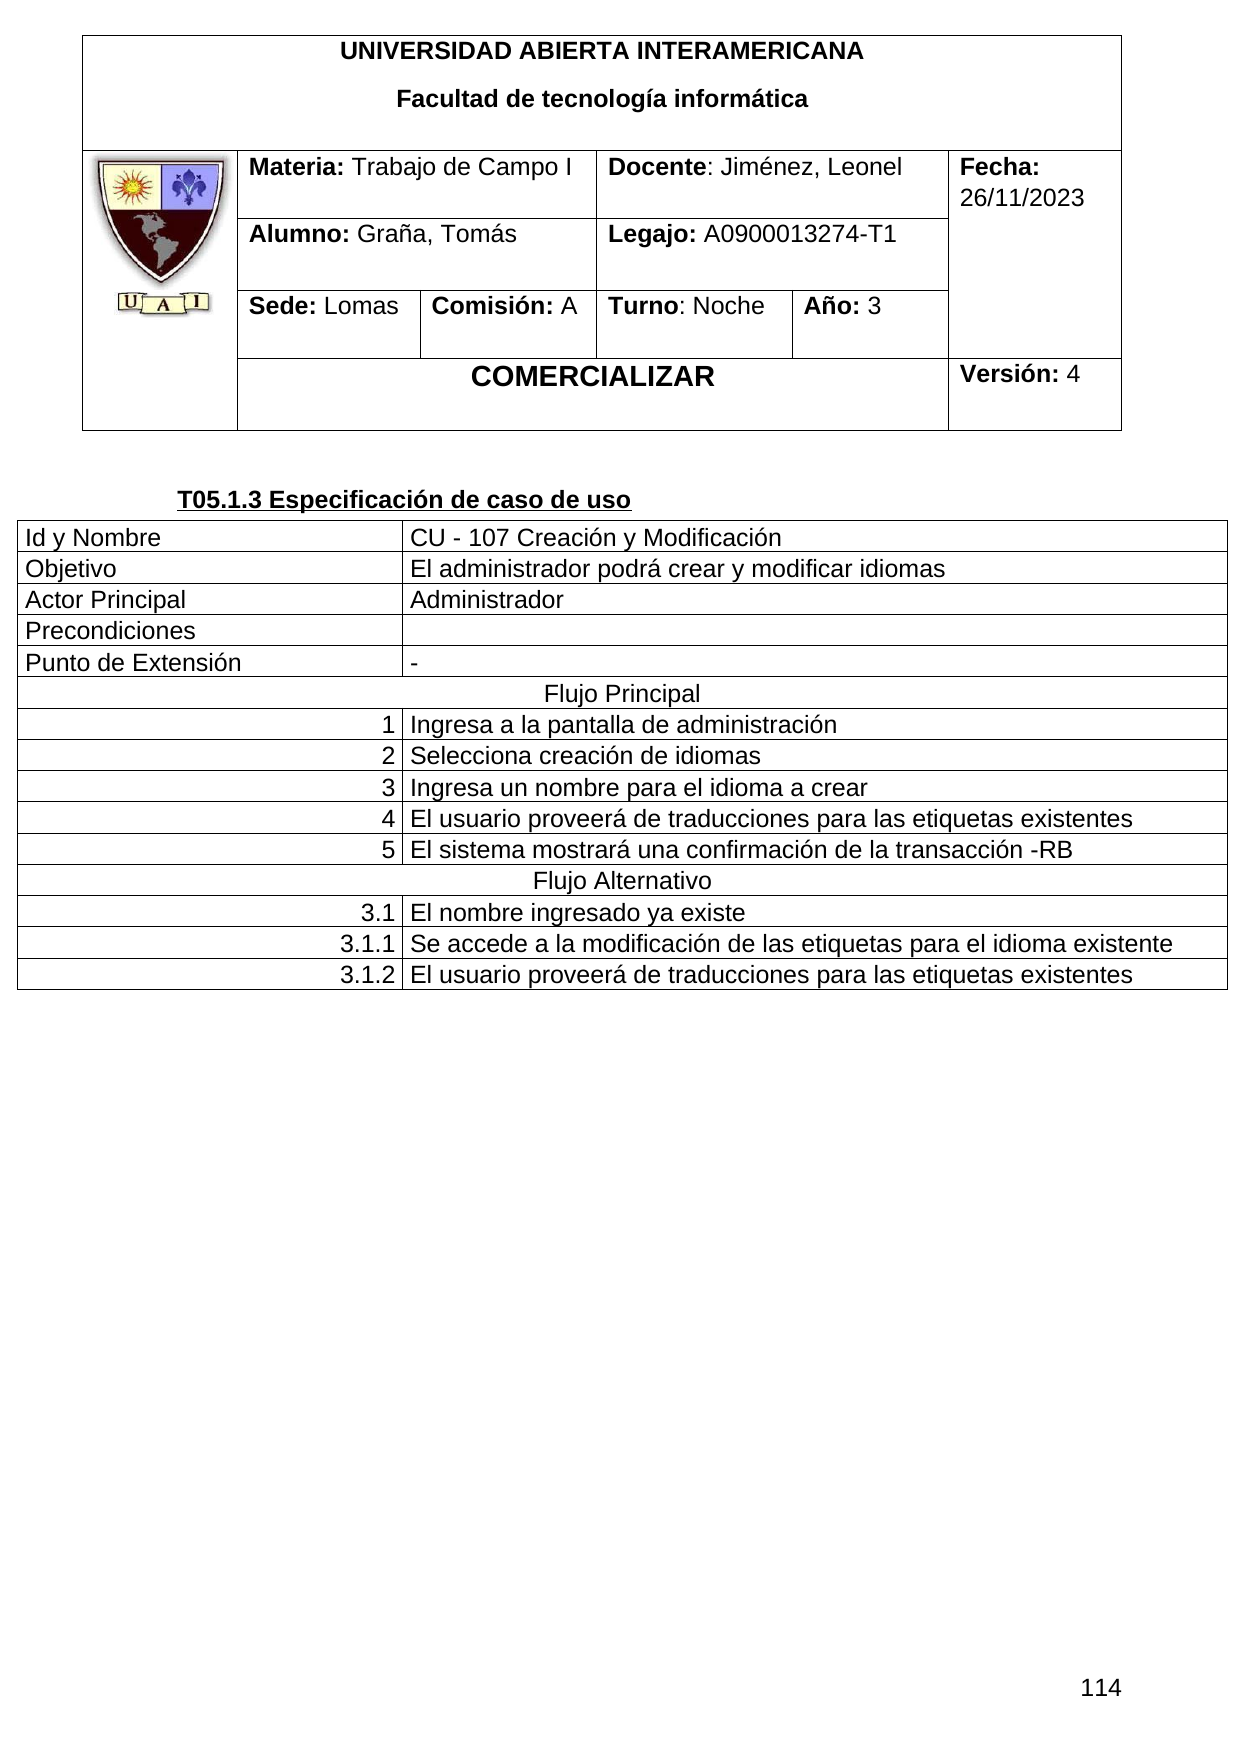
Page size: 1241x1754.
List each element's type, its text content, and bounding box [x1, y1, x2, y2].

table_cell Selecciona creación de idiomas [403, 740, 1227, 770]
table_cell Objetivo [18, 552, 402, 582]
table_header Id y Nombre [18, 521, 402, 551]
table_cell El administrador podrá crear y modificar idiomas [403, 552, 1227, 582]
table_cell Ingresa a la pantalla de administración [403, 709, 1227, 739]
table_cell El nombre ingresado ya existe [403, 896, 1227, 926]
table_cell Precondiciones [18, 615, 402, 645]
table_cell Administrador [403, 584, 1227, 614]
table_cell [403, 615, 1227, 645]
table_cell Flujo Principal [18, 677, 1227, 707]
table_cell El usuario proveerá de traducciones para las etiquetas existentes [403, 959, 1227, 989]
table_cell 3.1 [18, 896, 402, 926]
table_cell Ingresa un nombre para el idioma a crear [403, 771, 1227, 801]
table_cell 1 [18, 709, 402, 739]
picture [87, 151, 234, 320]
table_cell Flujo Alternativo [18, 865, 1227, 895]
table_cell 2 [18, 740, 402, 770]
table_cell Actor Principal [18, 584, 402, 614]
table_cell 3.1.1 [18, 927, 402, 957]
table_cell - [403, 646, 1227, 676]
table_cell El usuario proveerá de traducciones para las etiquetas existentes [403, 802, 1227, 832]
table_cell 4 [18, 802, 402, 832]
table_cell Se accede a la modificación de las etiquetas para el idioma existente [403, 927, 1227, 957]
table_cell 3.1.2 [18, 959, 402, 989]
table_cell 5 [18, 834, 402, 864]
table_header CU - 107 Creación y Modificación [403, 521, 1227, 551]
table_cell El sistema mostrará una confirmación de la transacción -RB [403, 834, 1227, 864]
subtitle T05.1.3 Especificación de caso de uso [177, 485, 1122, 513]
table_cell 3 [18, 771, 402, 801]
table_cell Punto de Extensión [18, 646, 402, 676]
